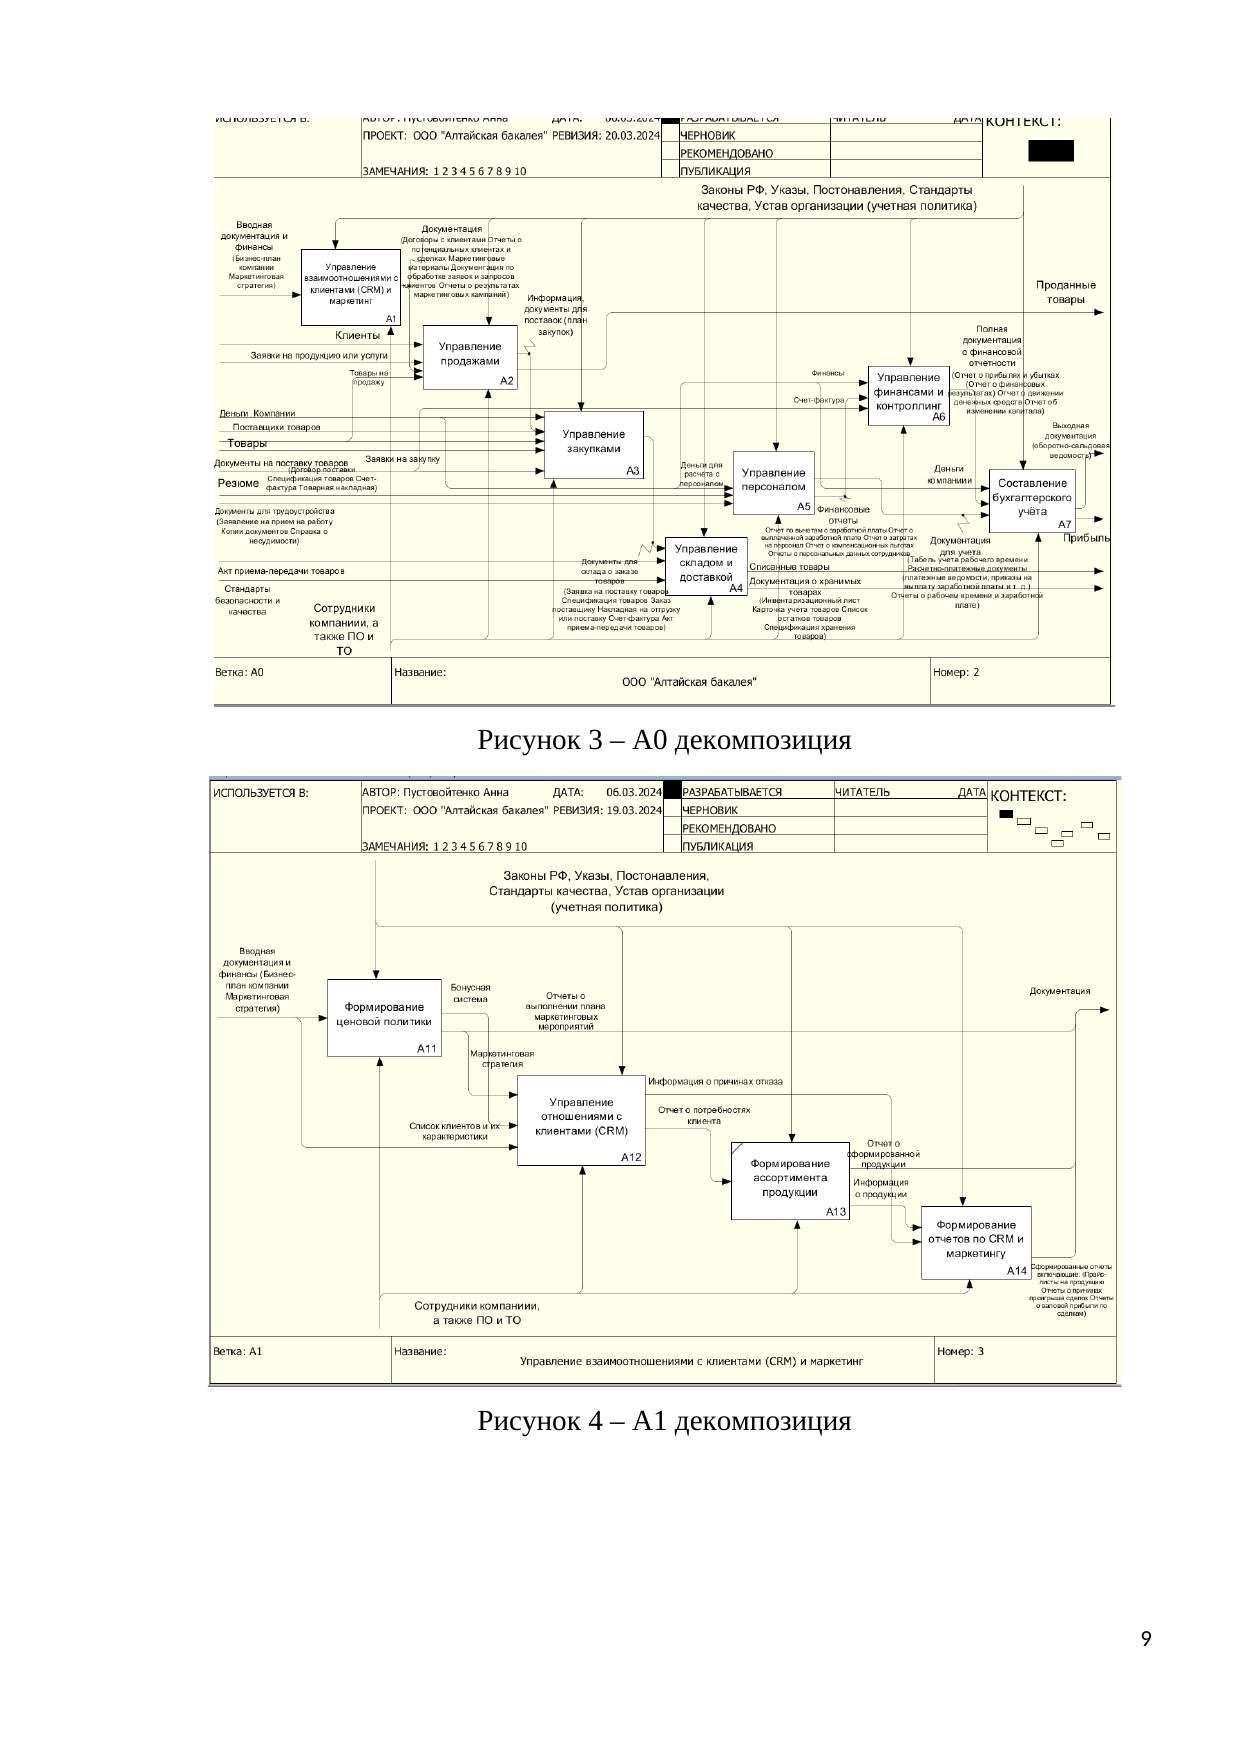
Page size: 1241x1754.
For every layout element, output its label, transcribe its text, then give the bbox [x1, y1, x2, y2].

text Рисунок 3 – А0 декомпозиция [177, 722, 1152, 756]
text Рисунок 4 – А1 декомпозиция [177, 1403, 1152, 1437]
picture [207, 776, 1122, 1390]
picture [213, 118, 1116, 709]
